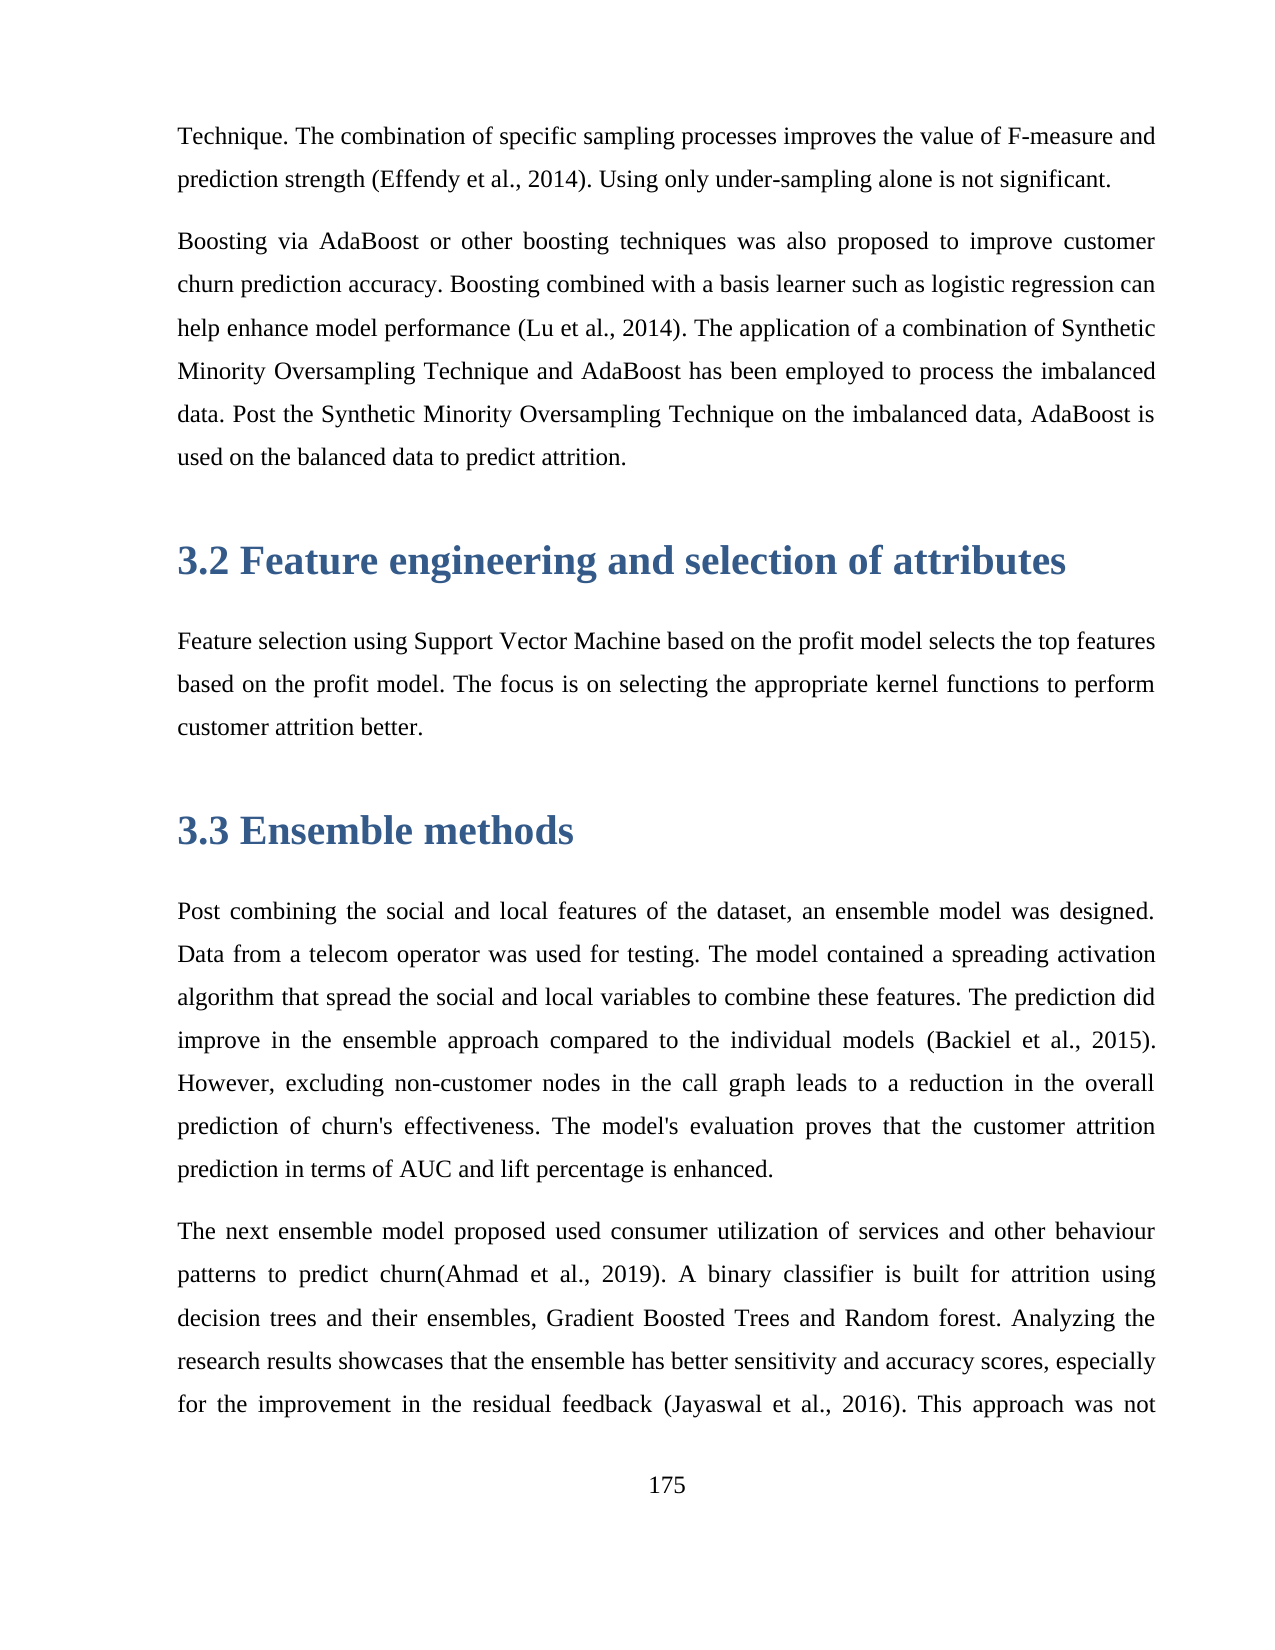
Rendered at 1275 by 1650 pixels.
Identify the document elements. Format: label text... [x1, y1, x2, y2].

subtitle 3.2 Feature engineering and selection of attributes [177, 535, 1156, 583]
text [177, 121, 1156, 193]
text Feature selection using Support Vector Machine based on the profit model selects the top features based on the profit model. The focus is on selecting the appropriate kernel functions to perform customer attrition better. [177, 626, 1156, 741]
text Post combining the social and local features of the dataset, an ensemble model was designed. Data from a telecom operator was used for testing. The model contained a spreading activation algorithm that spread the social and local variables to combine these features. The prediction did improve in the ensemble approach compared to the individual models (Backiel et al., 2015). However, excluding non-customer nodes in the call graph leads to a reduction in the overall prediction of churn's effectiveness. The model's evaluation proves that the customer attrition prediction in terms of AUC and lift percentage is enhanced. [177, 896, 1156, 1183]
subtitle 3.3 Ensemble methods [177, 805, 1156, 853]
text Boosting via AdaBoost or other boosting techniques was also proposed to improve customer churn prediction accuracy. Boosting combined with a basis learner such as logistic regression can help enhance model performance (Lu et al., 2014). The application of a combination of Synthetic Minority Oversampling Technique and AdaBoost has been employed to process the imbalanced data. Post the Synthetic Minority Oversampling Technique on the imbalanced data, AdaBoost is used on the balanced data to predict attrition. [177, 226, 1156, 471]
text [177, 1216, 1156, 1418]
